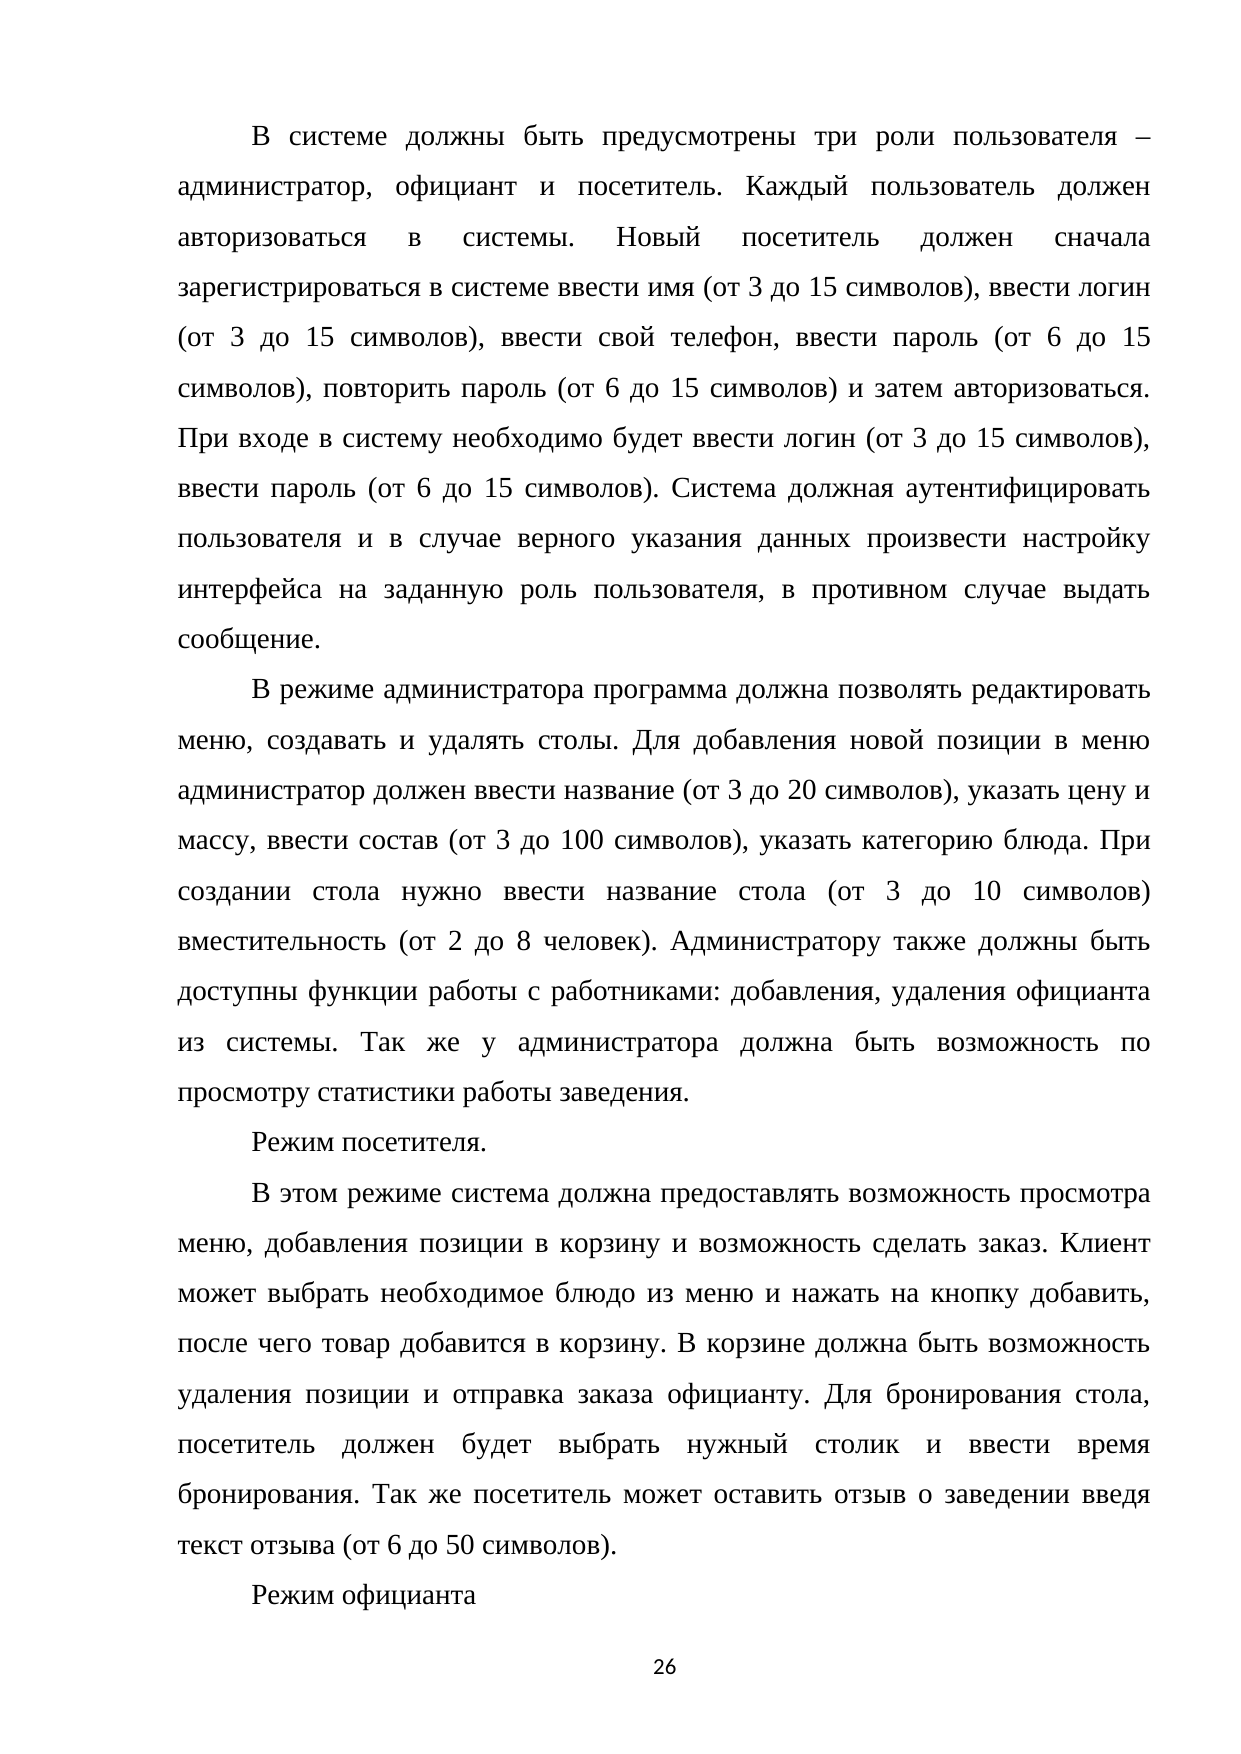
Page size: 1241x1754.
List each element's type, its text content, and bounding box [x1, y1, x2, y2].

text Режим посетителя. [177, 1124, 1152, 1158]
text В режиме администратора программа должна позволять редактировать меню, создавать и удалять столы. Для добавления новой позиции в меню администратор должен ввести название (от 3 до 20 символов), указать цену и массу, ввести состав (от 3 до 100 символов), указать категорию блюда. При создании стола нужно ввести название стола (от 3 до 10 символов) вместительность (от 2 до 8 человек). Администратору также должны быть доступны функции работы с работниками: добавления, удаления официанта из системы. Так же у администратора должна быть возможность по просмотру статистики работы заведения. [177, 672, 1152, 1108]
text В системе должны быть предусмотрены три роли пользователя – администратор, официант и посетитель. Каждый пользователь должен авторизоваться в системы. Новый посетитель должен сначала зарегистрироваться в системе ввести имя (от 3 до 15 символов), ввести логин (от 3 до 15 символов), ввести свой телефон, ввести пароль (от 6 до 15 символов), повторить пароль (от 6 до 15 символов) и затем авторизоваться. При входе в систему необходимо будет ввести логин (от 3 до 15 символов), ввести пароль (от 6 до 15 символов). Система должная аутентифицировать пользователя и в случае верного указания данных произвести настройку интерфейса на заданную роль пользователя, в противном случае выдать сообщение. [177, 118, 1152, 655]
text В этом режиме система должна предоставлять возможность просмотра меню, добавления позиции в корзину и возможность сделать заказ. Клиент может выбрать необходимое блюдо из меню и нажать на кнопку добавить, после чего товар добавится в корзину. В корзине должна быть возможность удаления позиции и отправка заказа официанту. Для бронирования стола, посетитель должен будет выбрать нужный столик и ввести время бронирования. Так же посетитель может оставить отзыв о заведении введя текст отзыва (от 6 до 50 символов). [177, 1175, 1152, 1560]
text Режим официанта [177, 1577, 1152, 1611]
